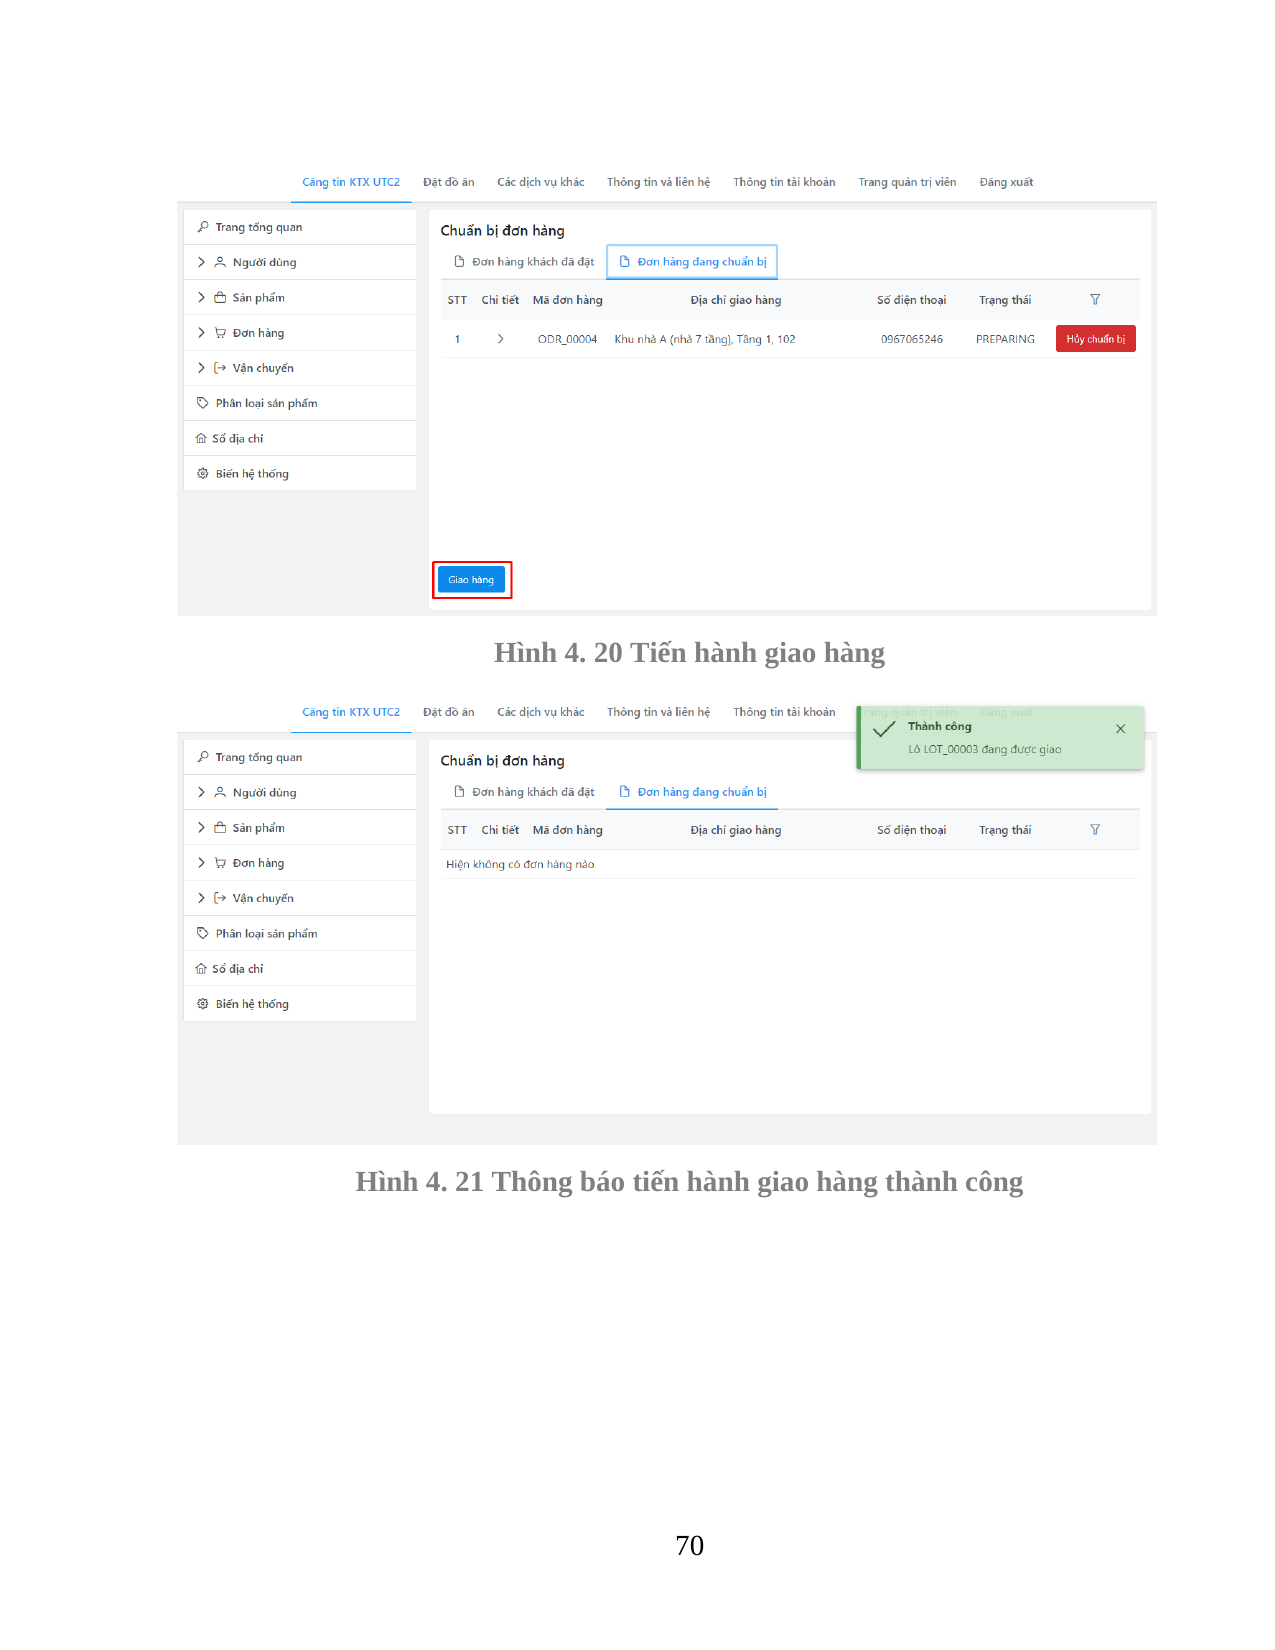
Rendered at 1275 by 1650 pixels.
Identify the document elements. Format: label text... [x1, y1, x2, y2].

text Hình 4. 21 Thông báo tiến hành giao hàng thành công [177, 1164, 1157, 1198]
picture [177, 161, 1157, 616]
picture [177, 691, 1157, 1145]
text Hình 4. 20 Tiến hành giao hàng [177, 635, 1157, 668]
